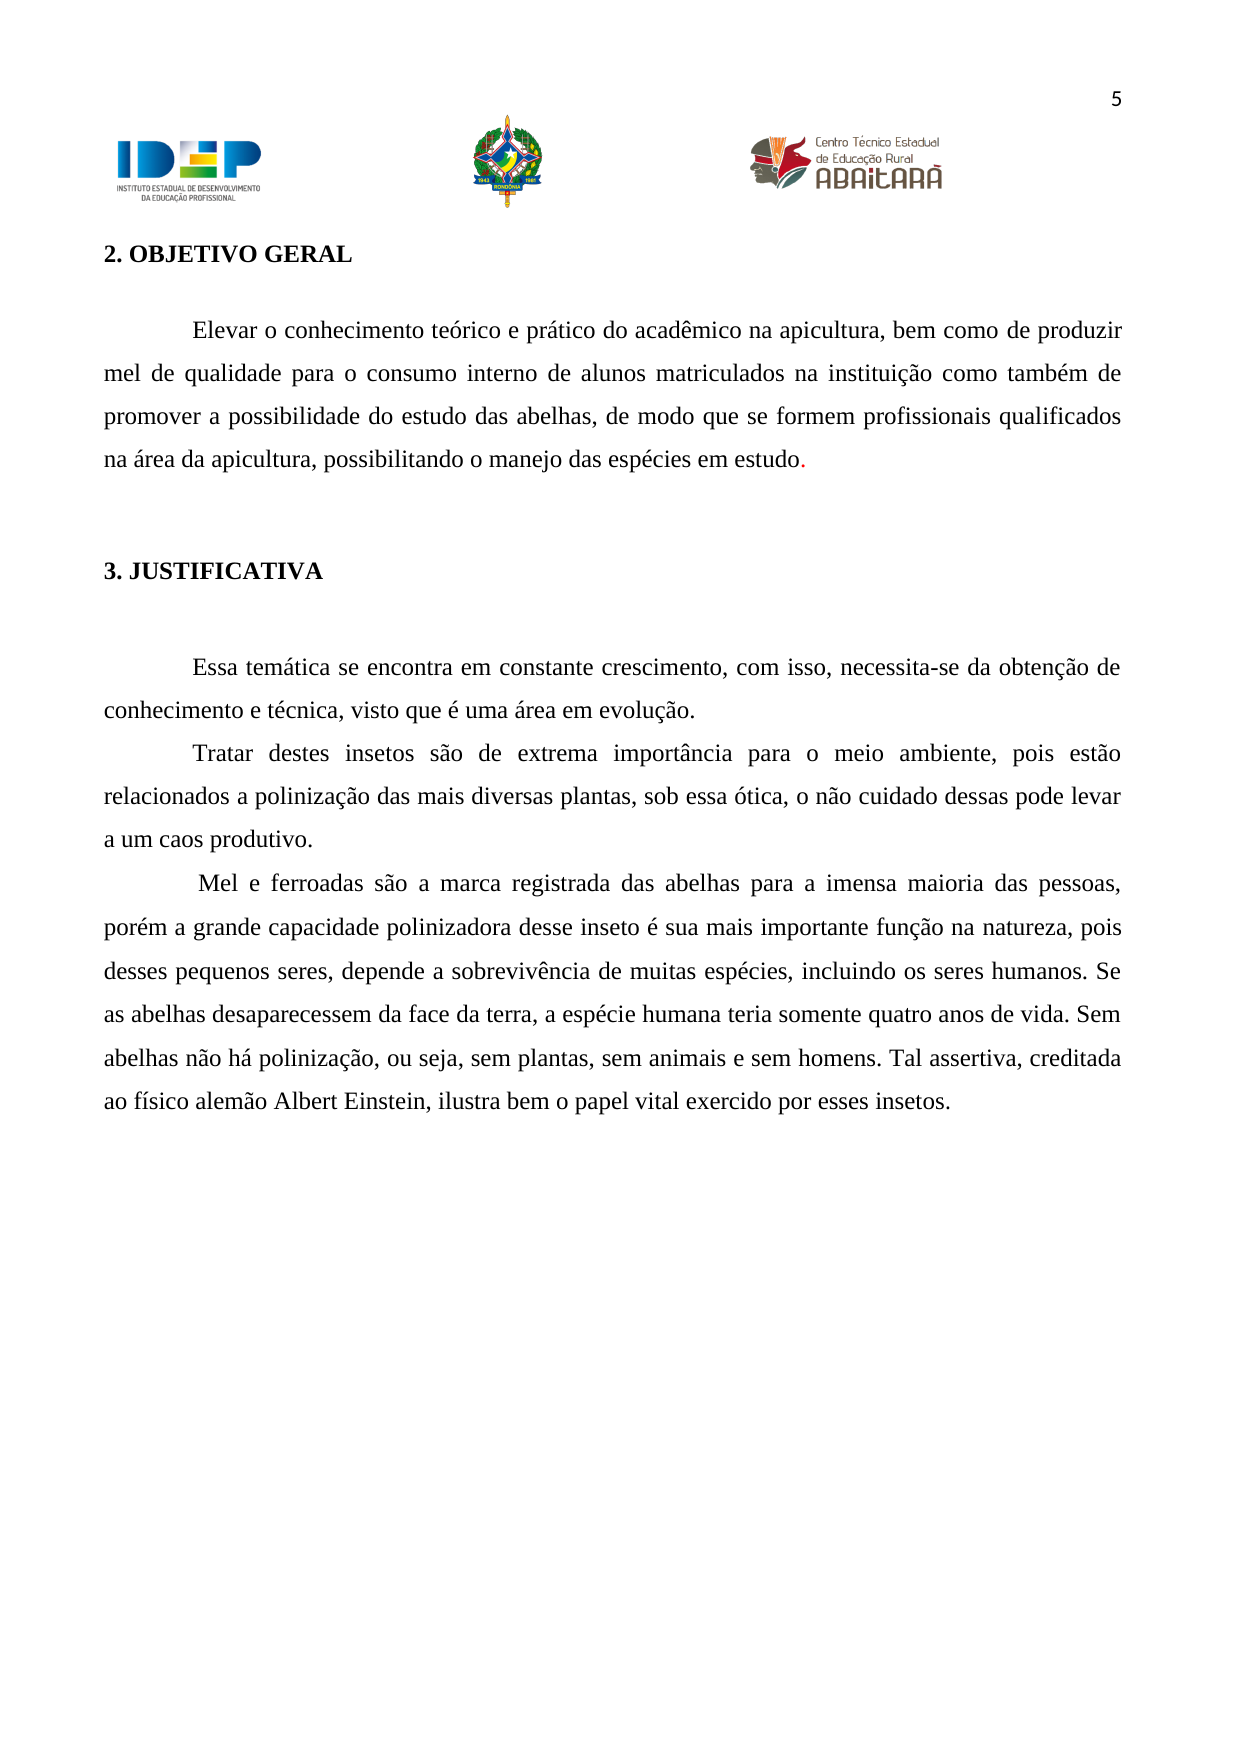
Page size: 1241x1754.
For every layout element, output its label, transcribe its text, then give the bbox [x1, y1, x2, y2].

text Essa temática se encontra em constante crescimento, com isso, necessita-se da obtenção de conhecimento e técnica, visto que é uma área em evolução. [103, 652, 1122, 724]
text Tratar destes insetos são de extrema importância para o meio ambiente, pois estão relacionados a polinização das mais diversas plantas, sob essa ótica, o não cuidado dessas pode levar a um caos produtivo. [103, 738, 1122, 853]
picture [103, 124, 277, 211]
subtitle 3. JUSTIFICATIVA [103, 556, 1122, 584]
text Mel e ferroadas são a marca registrada das abelhas para a imensa maioria das pessoas, porém a grande capacidade polinizadora desse inseto é sua mais importante função na natureza, pois desses pequenos seres, depende a sobrevivência de muitas espécies, incluindo os seres humanos. Se as abelhas desaparecessem da face da terra, a espécie humana teria somente quatro anos de vida. Sem abelhas não há polinização, ou seja, sem plantas, sem animais e sem homens. Tal assertiva, creditada ao físico alemão Albert Einstein, ilustra bem o papel vital exercido por esses insetos. [103, 868, 1122, 1116]
picture [723, 115, 969, 211]
subtitle 2. OBJETIVO GERAL [103, 239, 1122, 268]
picture [472, 112, 543, 211]
text Elevar o conhecimento teórico e prático do acadêmico na apicultura, bem como de produzir mel de qualidade para o consumo interno de alunos matriculados na instituição como também de promover a possibilidade do estudo das abelhas, de modo que se formem profissionais qualificados na área da apicultura, possibilitando o manejo das espécies em estudo. [103, 315, 1122, 473]
